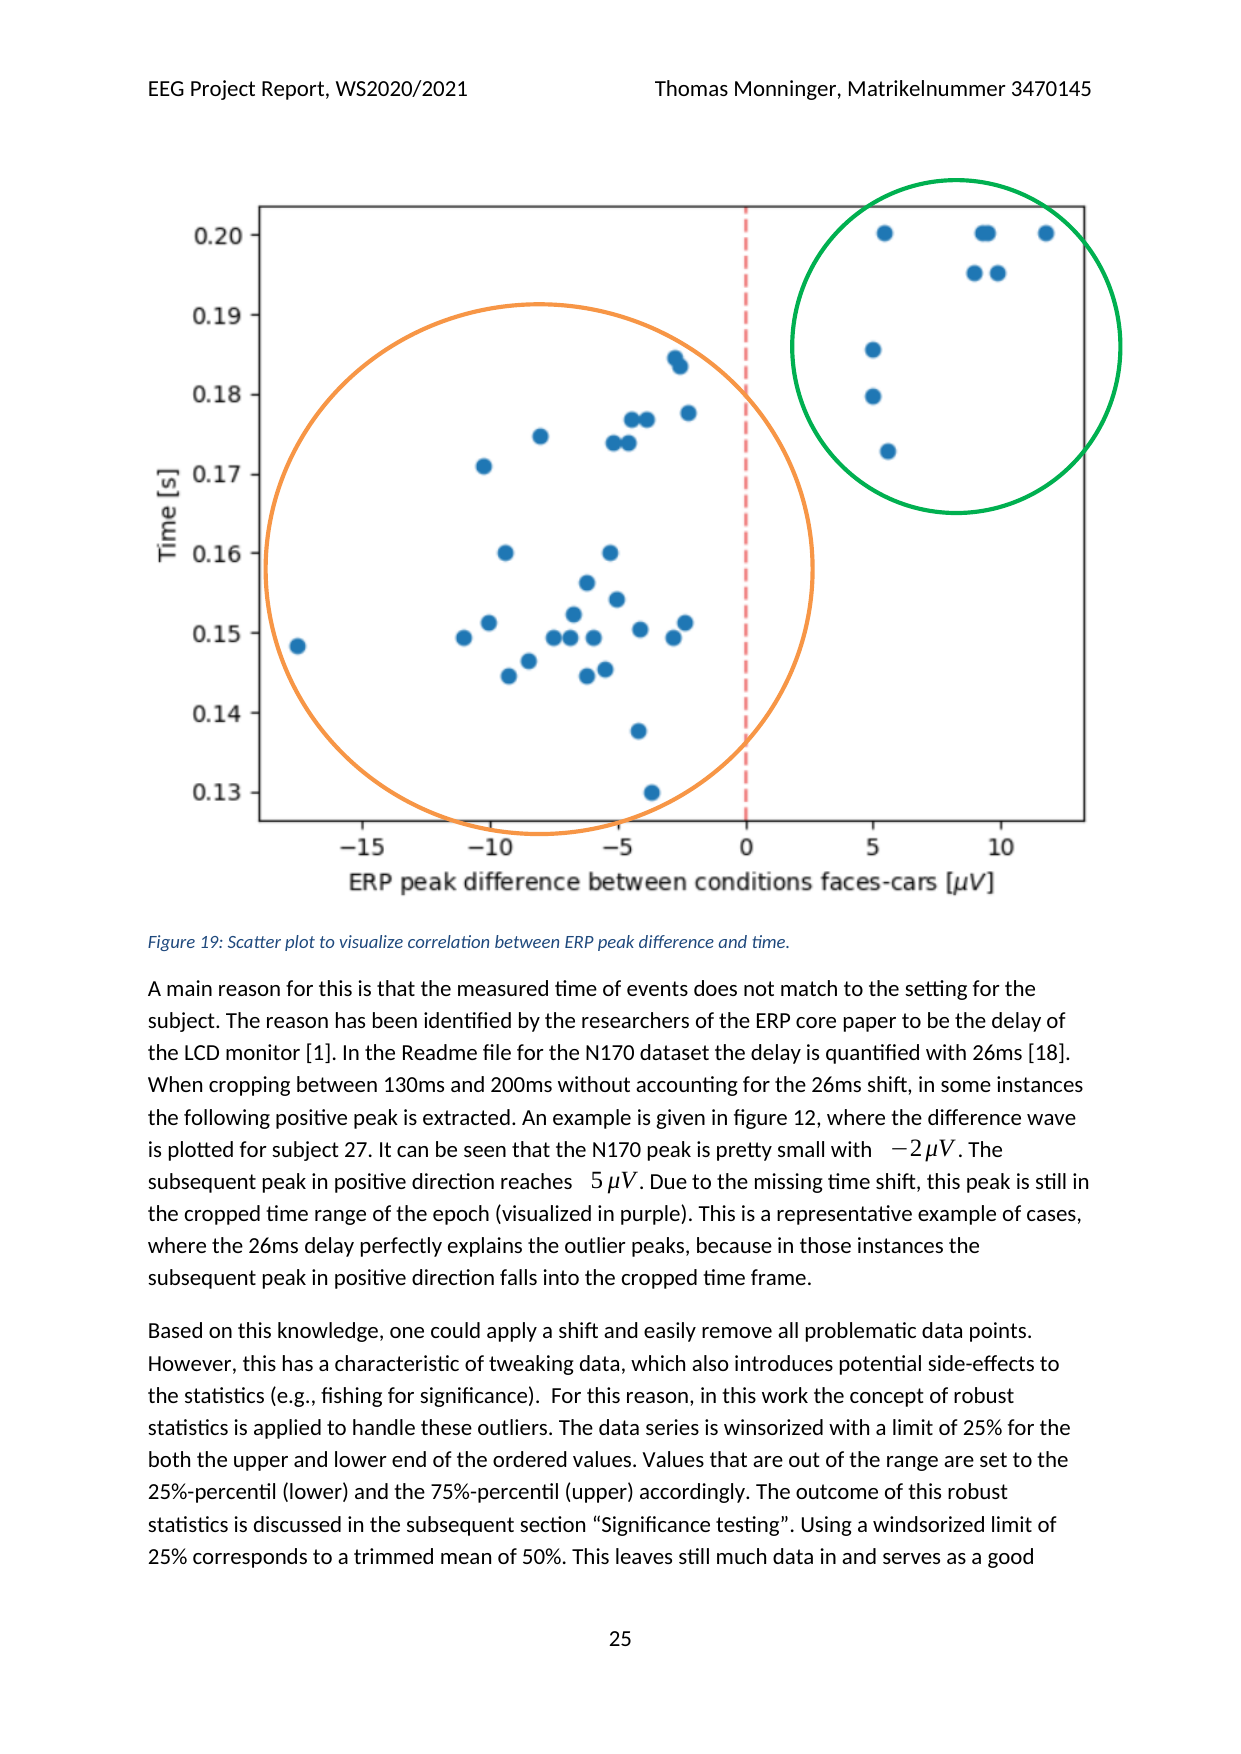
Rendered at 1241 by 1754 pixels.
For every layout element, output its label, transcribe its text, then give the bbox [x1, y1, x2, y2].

text A main reason for this is that the measured time of events does not match to the setting for the subject. The reason has been identified by the researchers of the ERP core paper to be the delay of the LCD monitor [1]. In the Readme file for the N170 dataset the delay is quantified with 26ms [18]. When cropping between 130ms and 200ms without accounting for the 26ms shift, in some instances the following positive peak is extracted. An example is given in figure 12, where the difference wave is plotted for subject 27. It can be seen that the N170 peak is pretty small with . The subsequent peak in positive direction reaches . Due to the missing time shift, this peak is still in the cropped time range of the epoch (visualized in purple). This is a representative example of cases, where the 26ms delay perfectly explains the outlier peaks, because in those instances the subsequent peak in positive direction falls into the cropped time frame. [148, 974, 1093, 1292]
text Figure 19: Scatter plot to visualize correlation between ERP peak difference and time. [148, 930, 1093, 953]
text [148, 1317, 1093, 1570]
